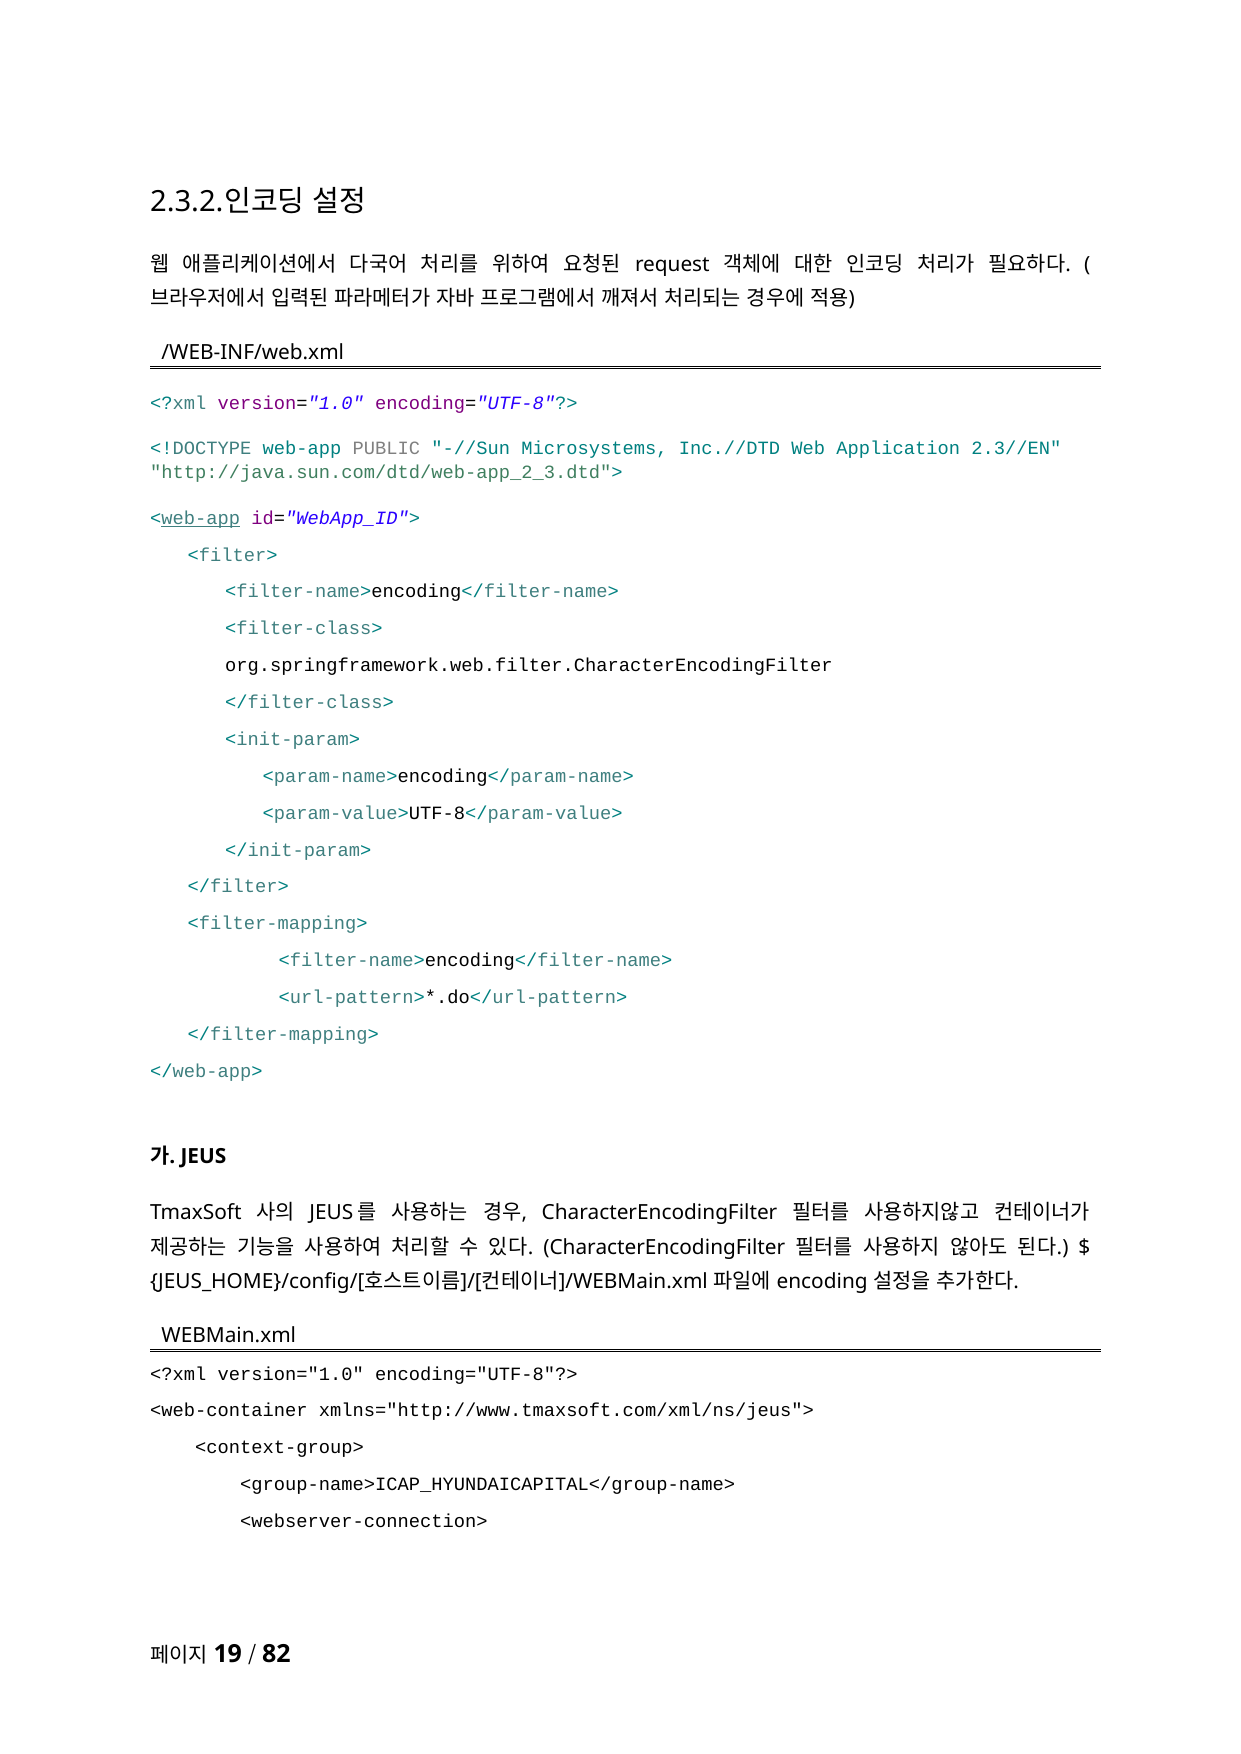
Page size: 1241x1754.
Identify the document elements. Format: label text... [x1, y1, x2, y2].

text <filter-mapping> [150, 914, 1090, 935]
text <filter-class> [150, 619, 1090, 640]
text <init-param> [150, 730, 1090, 751]
text </init-param> [150, 840, 1090, 862]
text 가. JEUS [150, 1139, 1090, 1170]
text <group-name>ICAP_HYUNDAICAPITAL</group-name> [150, 1475, 1090, 1496]
text <web-app id="WebApp_ID"> [150, 508, 1090, 530]
text </filter-class> [150, 693, 1090, 714]
text TmaxSoft 사의 JEUS를 사용하는 경우, CharacterEncodingFilter 필터를 사용하지않고 컨테이너가 제공하는 기능을 사용하여 처리할 수 있다. (CharacterEncodingFilter 필터를 사용하지 않아도 된다.) ${JEUS_HOME}/config/[호스트이름]/[컨테이너]/WEBMain.xml 파일에 encoding 설정을 추가한다. [150, 1195, 1090, 1295]
text </web-app> [150, 1062, 1090, 1083]
table_header /WEB-INF/web.xml [150, 337, 1101, 366]
text <filter-name>encoding</filter-name> [150, 582, 1090, 603]
text <webserver-connection> [150, 1512, 1090, 1533]
text <context-group> [150, 1438, 1090, 1459]
text org.springframework.web.filter.CharacterEncodingFilter [150, 656, 1090, 677]
text <?xml version="1.0" encoding="UTF-8"?> [150, 1364, 1090, 1386]
text </filter> [150, 877, 1090, 898]
text <web-container xmlns="http://www.tmaxsoft.com/xml/ns/jeus"> [150, 1401, 1090, 1422]
text 웹 애플리케이션에서 다국어 처리를 위하여 요청된 request 객체에 대한 인코딩 처리가 필요하다. (브라우저에서 입력된 파라메터가 자바 프로그램에서 깨져서 처리되는 경우에 적용) [150, 247, 1090, 312]
text <!DOCTYPE web-app PUBLIC "-//Sun Microsystems, Inc.//DTD Web Application 2.3//EN" "http://java.sun.com/dtd/web-app_2_3.dtd"> [150, 439, 1090, 484]
text <url-pattern>*.do</url-pattern> [150, 988, 1090, 1009]
text <param-value>UTF-8</param-value> [150, 803, 1090, 825]
subtitle 인코딩 설정 [150, 177, 1090, 219]
text <filter-name>encoding</filter-name> [150, 951, 1090, 972]
text <filter> [150, 545, 1090, 567]
text <param-name>encoding</param-name> [150, 767, 1090, 788]
text </filter-mapping> [150, 1025, 1090, 1046]
text <?xml version="1.0" encoding="UTF-8"?> [150, 394, 1090, 415]
table_header WEBMain.xml [150, 1320, 1101, 1349]
